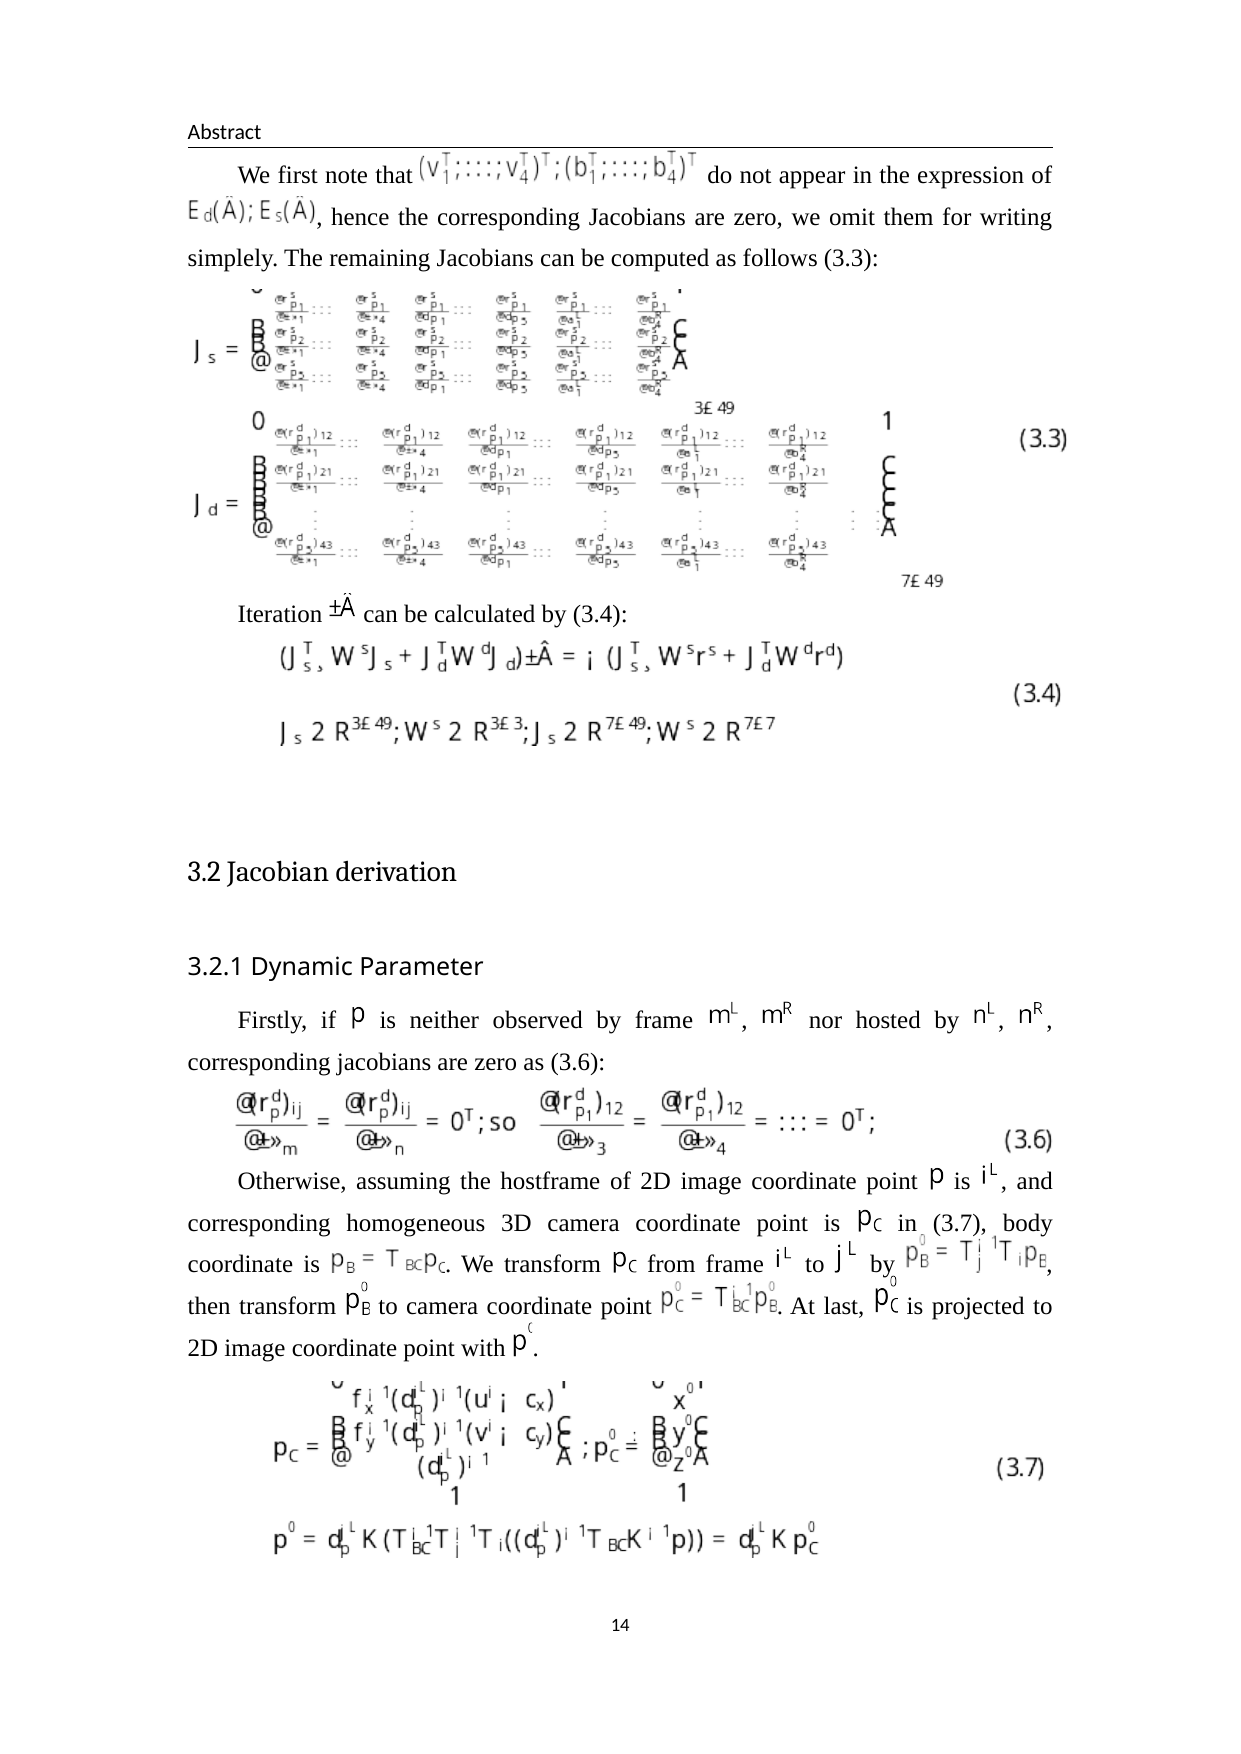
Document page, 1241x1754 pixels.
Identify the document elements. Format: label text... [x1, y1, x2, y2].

text Iteration can be calculated by (3.4): [187, 275, 1053, 631]
subtitle 3.2.1 Dynamic Parameter [187, 941, 1053, 982]
text We first note that do not appear in the expression of , hence the corresponding Jacobians are zero, we omit them for writing simplely. The remaining Jacobians can be computed as follows (3.3): [187, 150, 1053, 275]
subtitle 3.2 Jacobian derivation [187, 856, 1053, 889]
text Otherwise, assuming the hostframe of 2D image coordinate point is , and corresponding homogeneous 3D camera coordinate point is in (3.7), body coordinate is . We transform from frame to by , then transform to camera coordinate point . At last, is projected to 2D image coordinate point with . [187, 1078, 1053, 1364]
text Firstly, if is neither observed by frame , nor hosted by , , corresponding jacobians are zero as (3.6): [187, 995, 1053, 1078]
